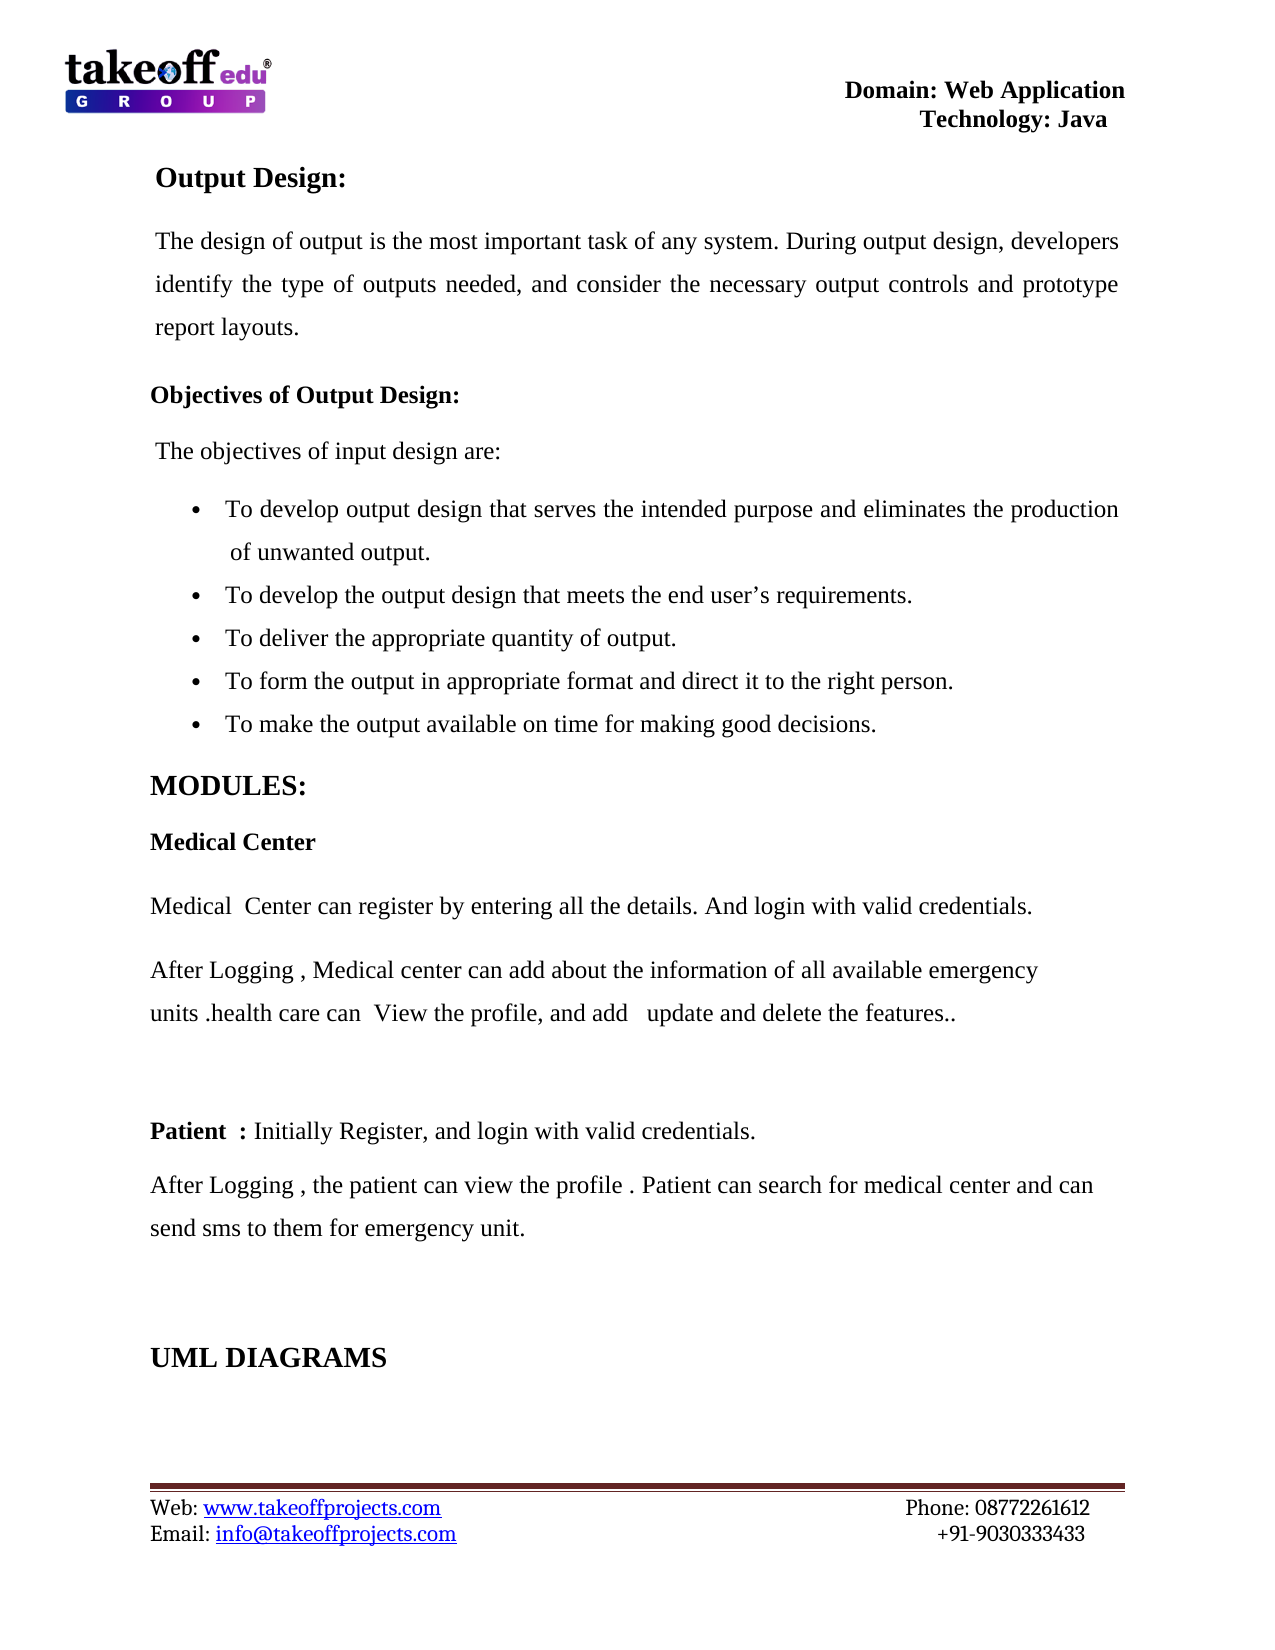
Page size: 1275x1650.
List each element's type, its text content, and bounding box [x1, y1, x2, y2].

text The objectives of input design are: [155, 436, 1120, 464]
subtitle Objectives of Output Design: [150, 380, 1125, 409]
text After Logging , Medical center can add about the information of all available emergency units .health care can View the profile, and add update and delete the features.. [150, 955, 1125, 1027]
text Medical Center can register by entering all the details. And login with valid credentials. [150, 891, 1125, 920]
text UML DIAGRAMS [150, 1340, 1125, 1374]
text After Logging , the patient can view the profile . Patient can search for medical center and can send sms to them for emergency unit. [150, 1170, 1125, 1242]
text The design of output is the most important task of any system. During output design, developers identify the type of outputs needed, and consider the necessary output controls and prototype report layouts. [155, 226, 1120, 341]
list To develop output design that serves the intended purpose and eliminates the production of unwanted output. [192, 494, 1120, 566]
text Output Design: [155, 161, 1120, 194]
list To deliver the appropriate quantity of output. [192, 623, 1120, 652]
picture [62, 45, 274, 122]
text Patient : Initially Register, and login with valid credentials. [150, 1116, 1125, 1145]
list To form the output in appropriate format and direct it to the right person. [192, 666, 1120, 695]
text MODULES: [150, 768, 1125, 801]
text Medical Center [150, 827, 1125, 856]
list To make the output available on time for making good decisions. [192, 709, 1120, 738]
list To develop the output design that meets the end user’s requirements. [192, 580, 1120, 609]
